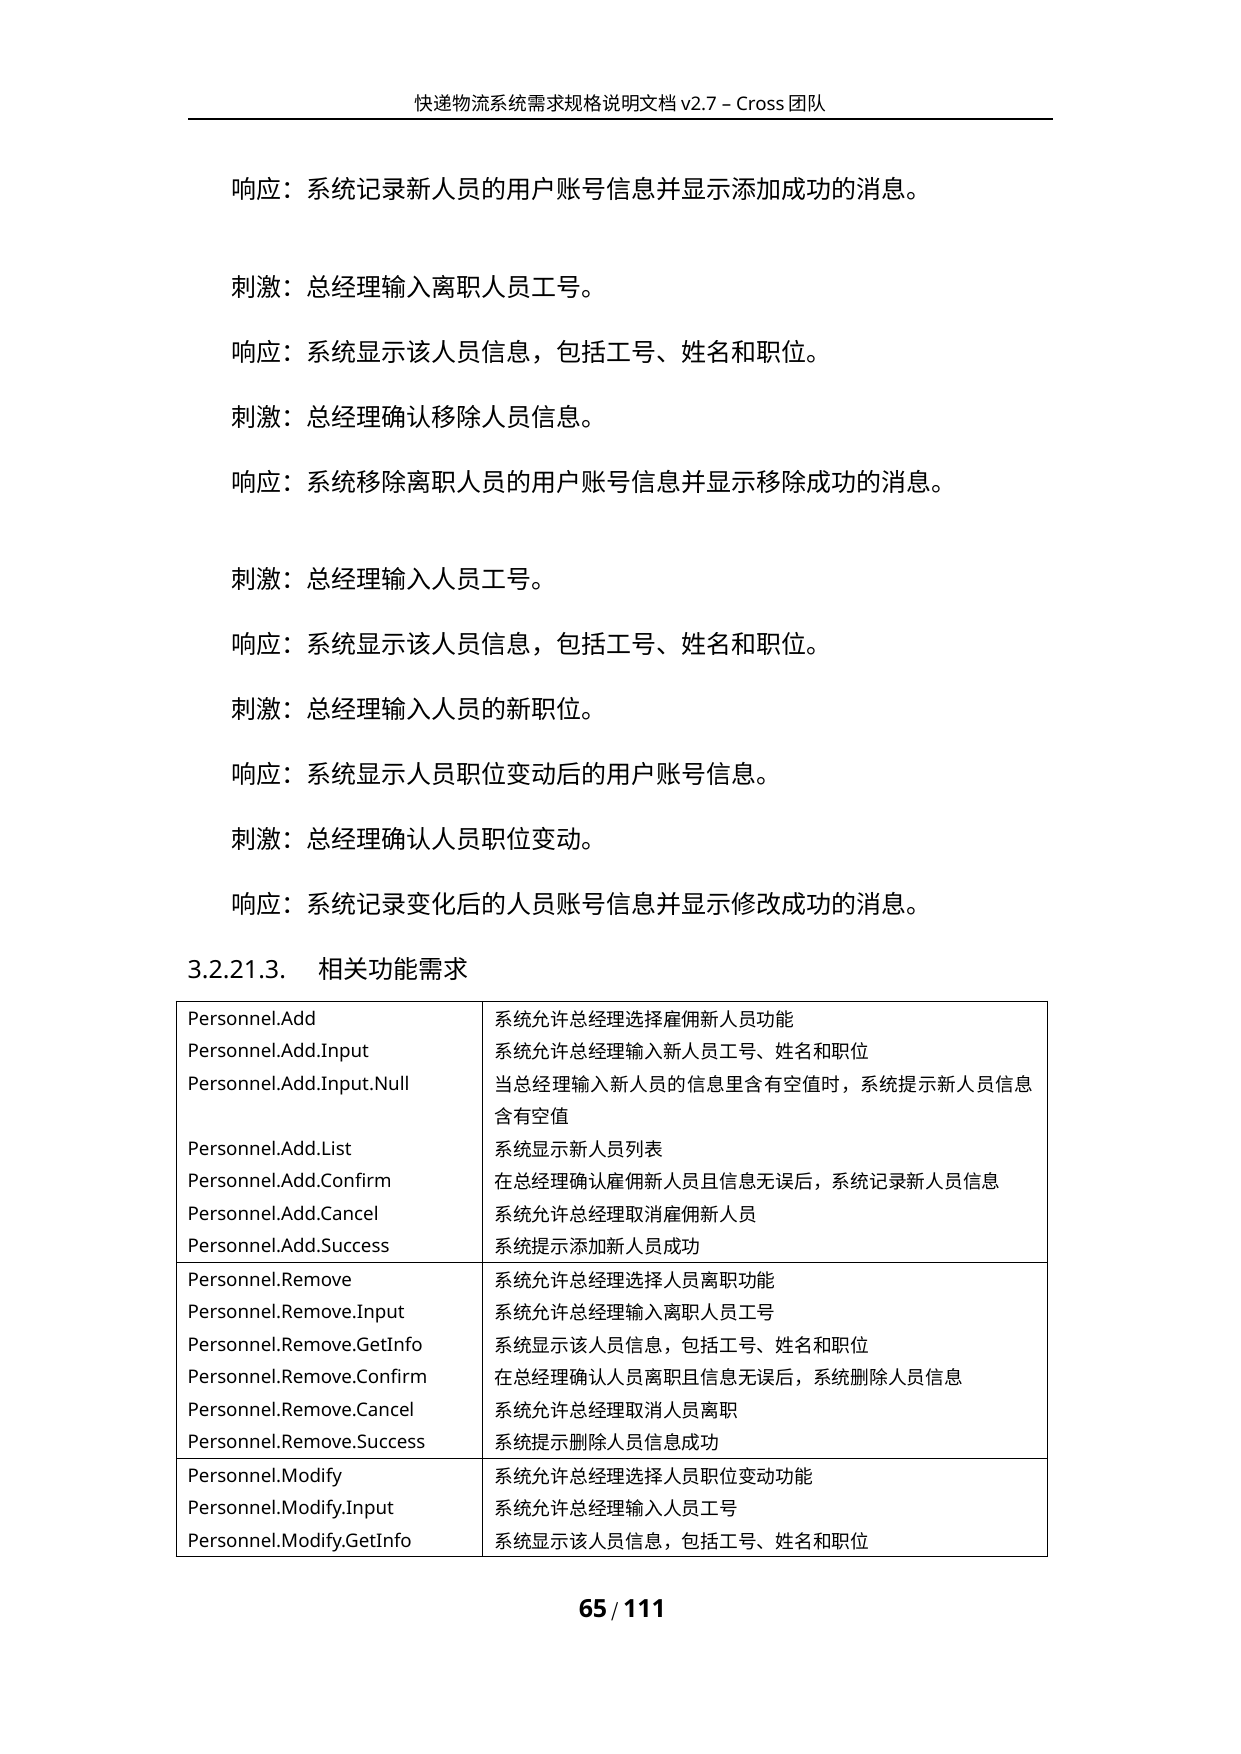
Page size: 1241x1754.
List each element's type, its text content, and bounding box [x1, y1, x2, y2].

text 刺激：总经理确认人员职位变动。 [187, 806, 1053, 871]
text 刺激：总经理确认移除人员信息。 [187, 383, 1053, 448]
text 响应：系统显示人员职位变动后的用户账号信息。 [187, 741, 1053, 806]
text 刺激：总经理输入离职人员工号。 [187, 253, 1053, 318]
text 响应：系统显示该人员信息，包括工号、姓名和职位。 [187, 611, 1053, 676]
text 相关功能需求 [187, 936, 1053, 1001]
table_header Personnel.Add Personnel.Add.Input Personnel.Add.Input.Null Personnel.Add.List Personnel.Add.Confirm Personnel.Add.Cancel Personnel.Add.Success [177, 1002, 482, 1262]
text 刺激：总经理输入人员工号。 [187, 546, 1053, 611]
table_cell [177, 1459, 482, 1556]
table_cell 系统允许总经理选择人员离职功能 系统允许总经理输入离职人员工号 系统显示该人员信息，包括工号、姓名和职位 在总经理确认人员离职且信息无误后，系统删除人员信息 系统允许总经理取消人员离职 系统提示删除人员信息成功 [483, 1263, 1047, 1458]
table_cell Personnel.Remove Personnel.Remove.Input Personnel.Remove.GetInfo Personnel.Remove.Confirm Personnel.Remove.Cancel Personnel.Remove.Success [177, 1263, 482, 1458]
text 响应：系统记录新人员的用户账号信息并显示添加成功的消息。 [187, 156, 1053, 221]
text 刺激：总经理输入人员的新职位。 [187, 676, 1053, 741]
table_header 系统允许总经理选择雇佣新人员功能 系统允许总经理输入新人员工号、姓名和职位 当总经理输入新人员的信息里含有空值时，系统提示新人员信息含有空值 系统显示新人员列表 在总经理确认雇佣新人员且信息无误后，系统记录新人员信息 系统允许总经理取消雇佣新人员 系统提示添加新人员成功 [483, 1002, 1047, 1262]
text 响应：系统记录变化后的人员账号信息并显示修改成功的消息。 [187, 871, 1053, 936]
text 响应：系统移除离职人员的用户账号信息并显示移除成功的消息。 [187, 448, 1053, 513]
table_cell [483, 1459, 1047, 1556]
text 响应：系统显示该人员信息，包括工号、姓名和职位。 [187, 318, 1053, 383]
